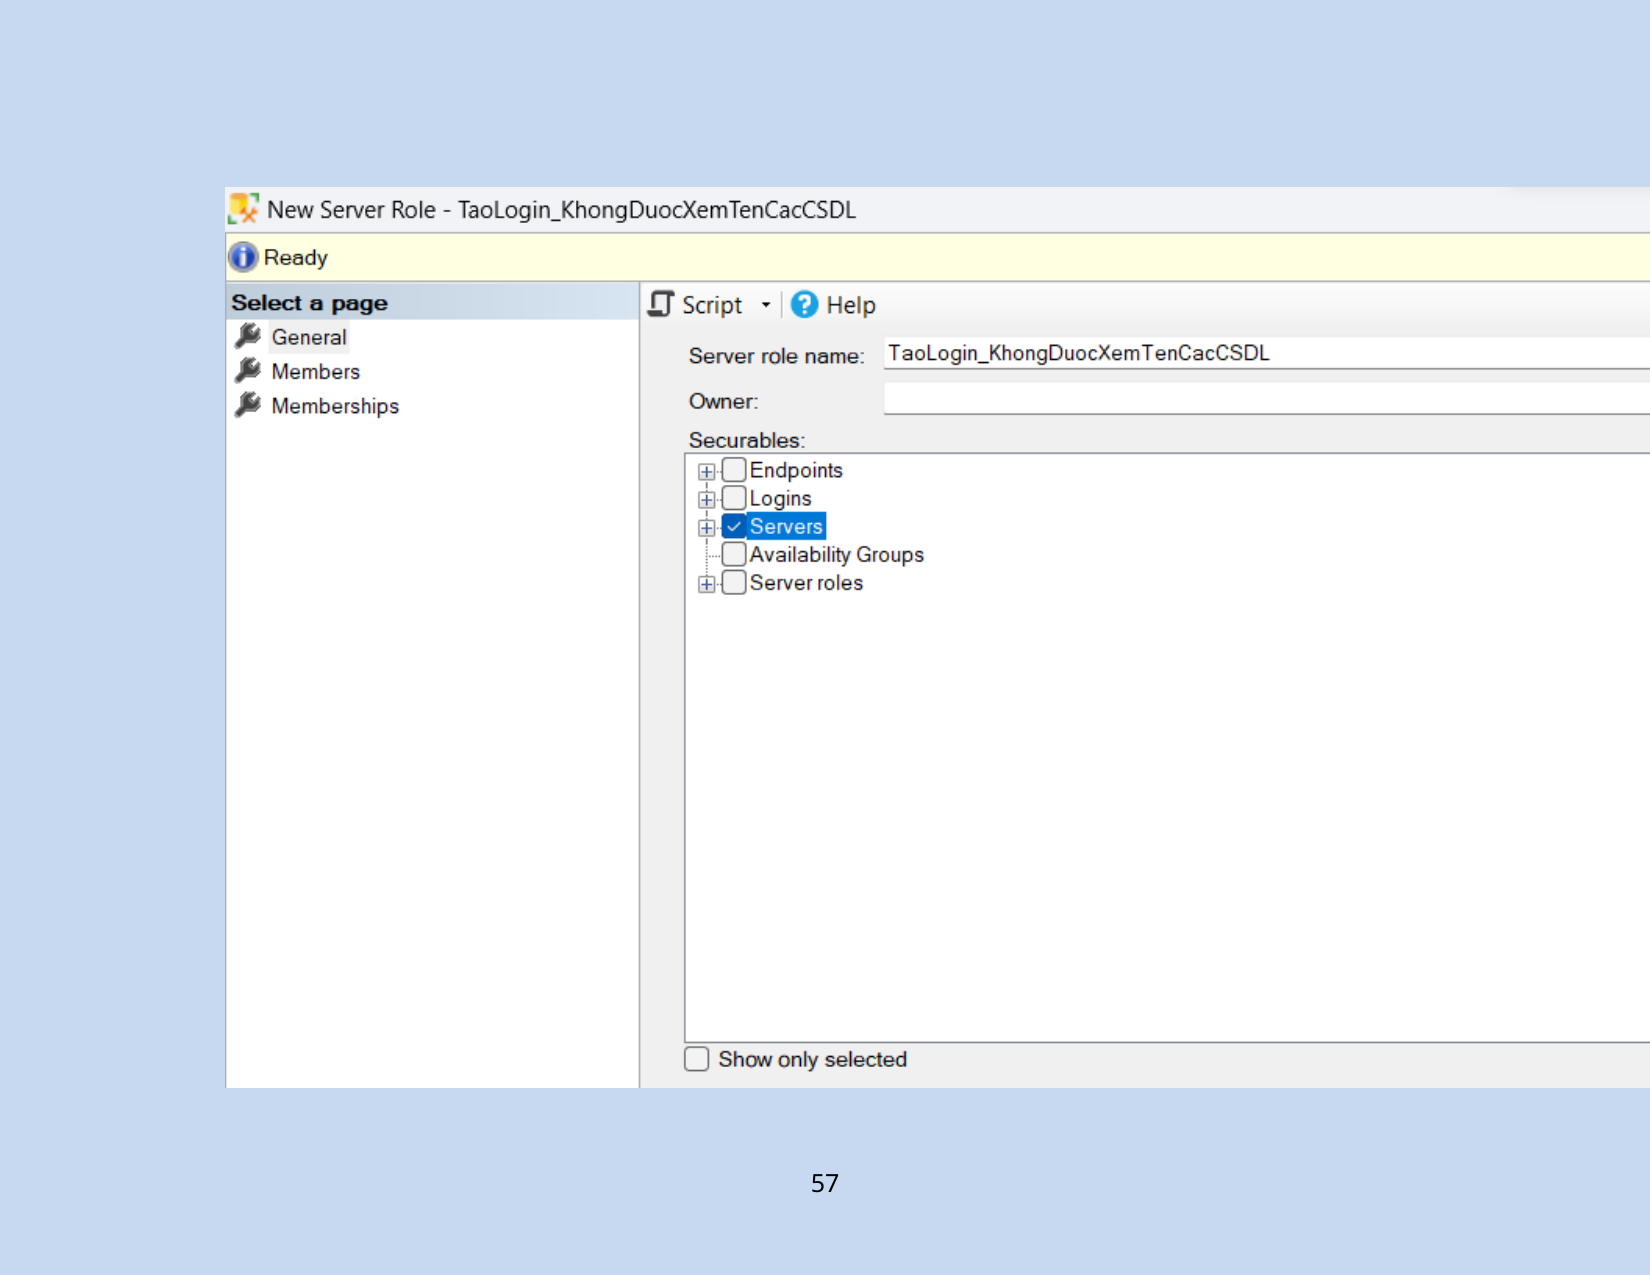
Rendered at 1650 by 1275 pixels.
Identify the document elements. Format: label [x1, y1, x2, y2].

picture [225, 187, 1650, 1088]
